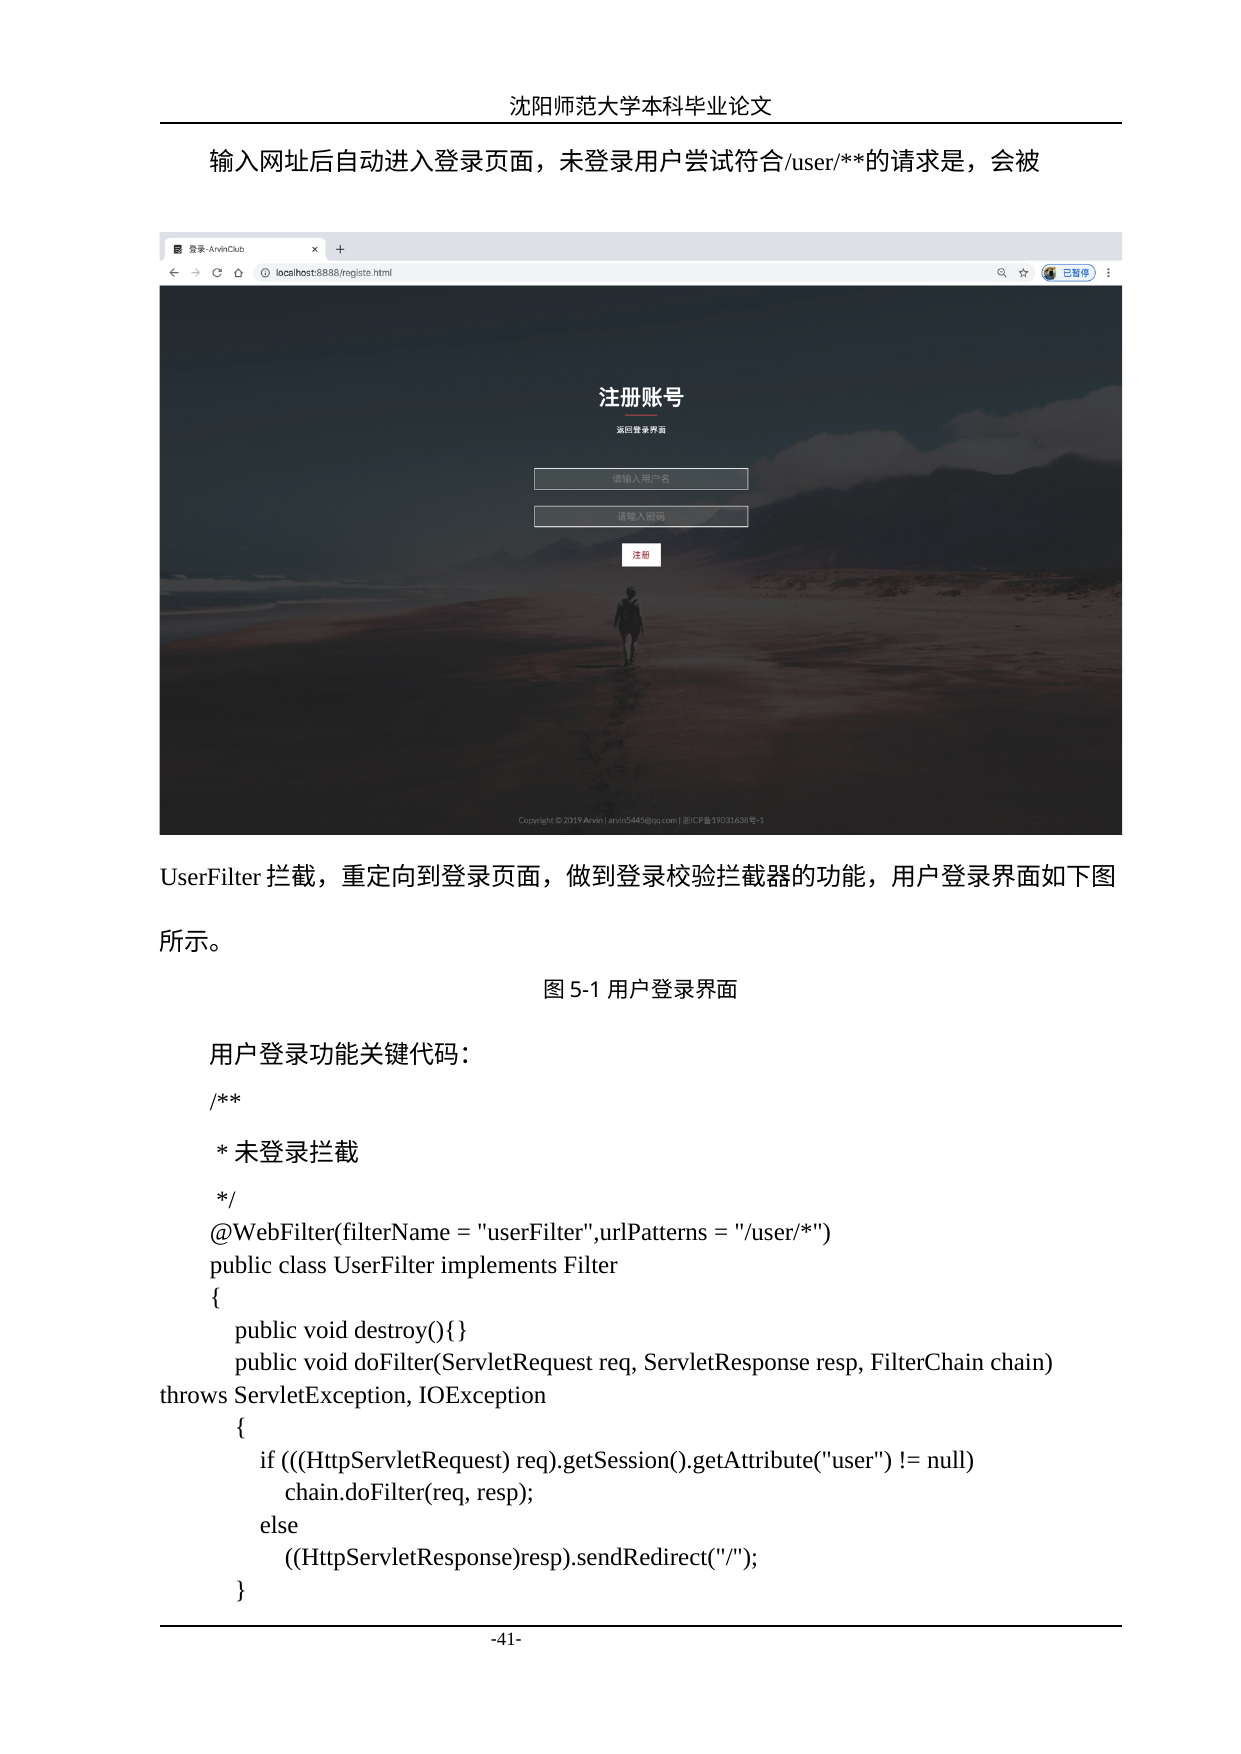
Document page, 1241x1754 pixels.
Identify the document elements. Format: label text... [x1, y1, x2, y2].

text if (((HttpServletRequest) req).getSession().getAttribute("user") != null) [159, 1443, 1122, 1476]
text } [159, 1573, 1122, 1606]
text public class UserFilter implements Filter [159, 1248, 1122, 1281]
text else [159, 1508, 1122, 1541]
text chain.doFilter(req, resp); [159, 1476, 1122, 1508]
text /** [159, 1086, 1122, 1118]
text 输入网址后自动进入登录页面，未登录用户尝试符合/user/**的请求是，会被UserFilter拦截，重定向到登录页面，做到登录校验拦截器的功能，用户登录界面如下图所示。 [159, 835, 1122, 972]
text @WebFilter(filterName = "userFilter",urlPatterns = "/user/*") [159, 1216, 1122, 1248]
text 图5-1 用户登录界面 [159, 972, 1122, 1005]
text public void doFilter(ServletRequest req, ServletResponse resp, FilterChain chain) throws ServletException, IOException [159, 1346, 1122, 1411]
text 用户登录功能关键代码： [159, 1021, 1122, 1086]
text ((HttpServletResponse)resp).sendRedirect("/"); [159, 1541, 1122, 1573]
text * 未登录拦截 [159, 1118, 1122, 1183]
text { [159, 1411, 1122, 1443]
picture [159, 232, 1123, 835]
text public void destroy(){} [159, 1313, 1122, 1346]
text 输入网址后自动进入登录页面，未登录用户尝试符合/user/**的请求是，会被UserFilter拦截，重定向到登录页面，做到登录校验拦截器的功能，用户登录界面如下图所示。 [159, 127, 1122, 232]
text { [159, 1281, 1122, 1313]
text */ [159, 1183, 1122, 1216]
